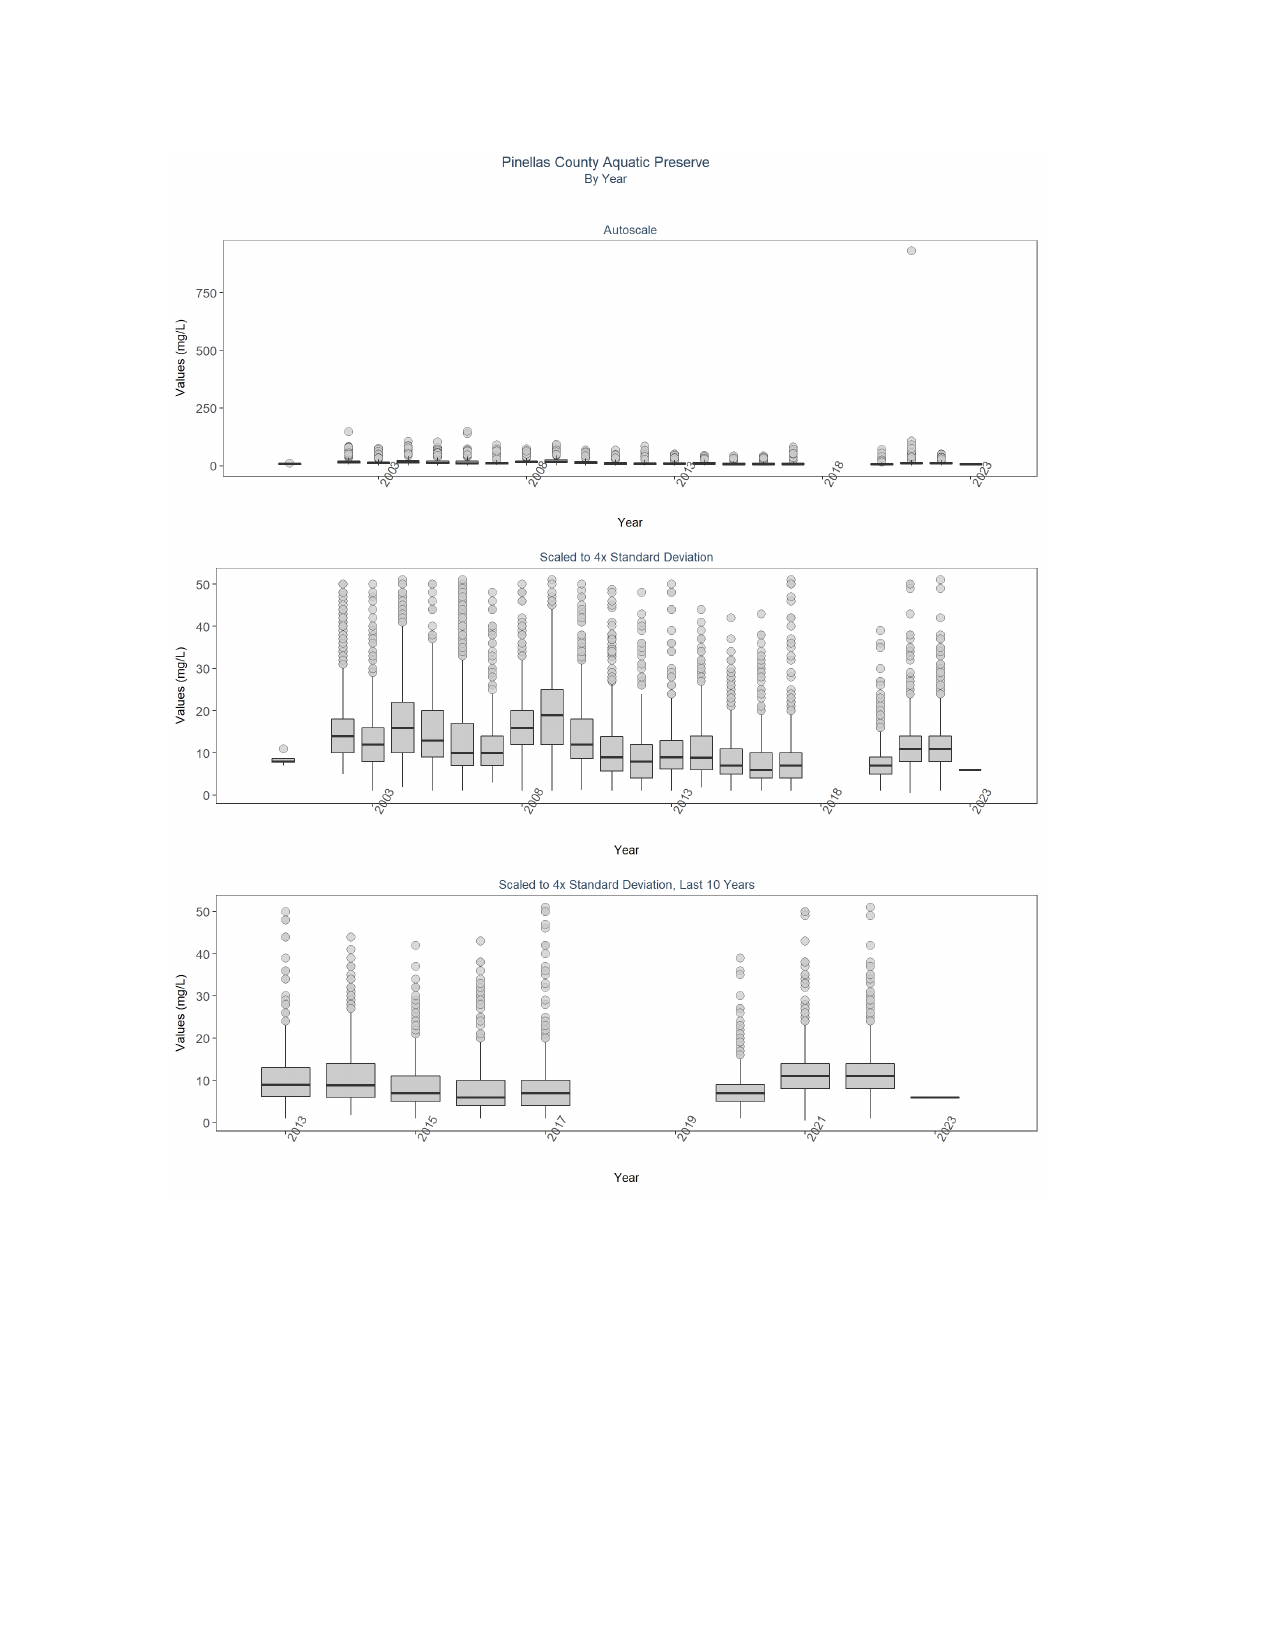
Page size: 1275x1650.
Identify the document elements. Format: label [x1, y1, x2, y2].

picture [168, 150, 1044, 1200]
